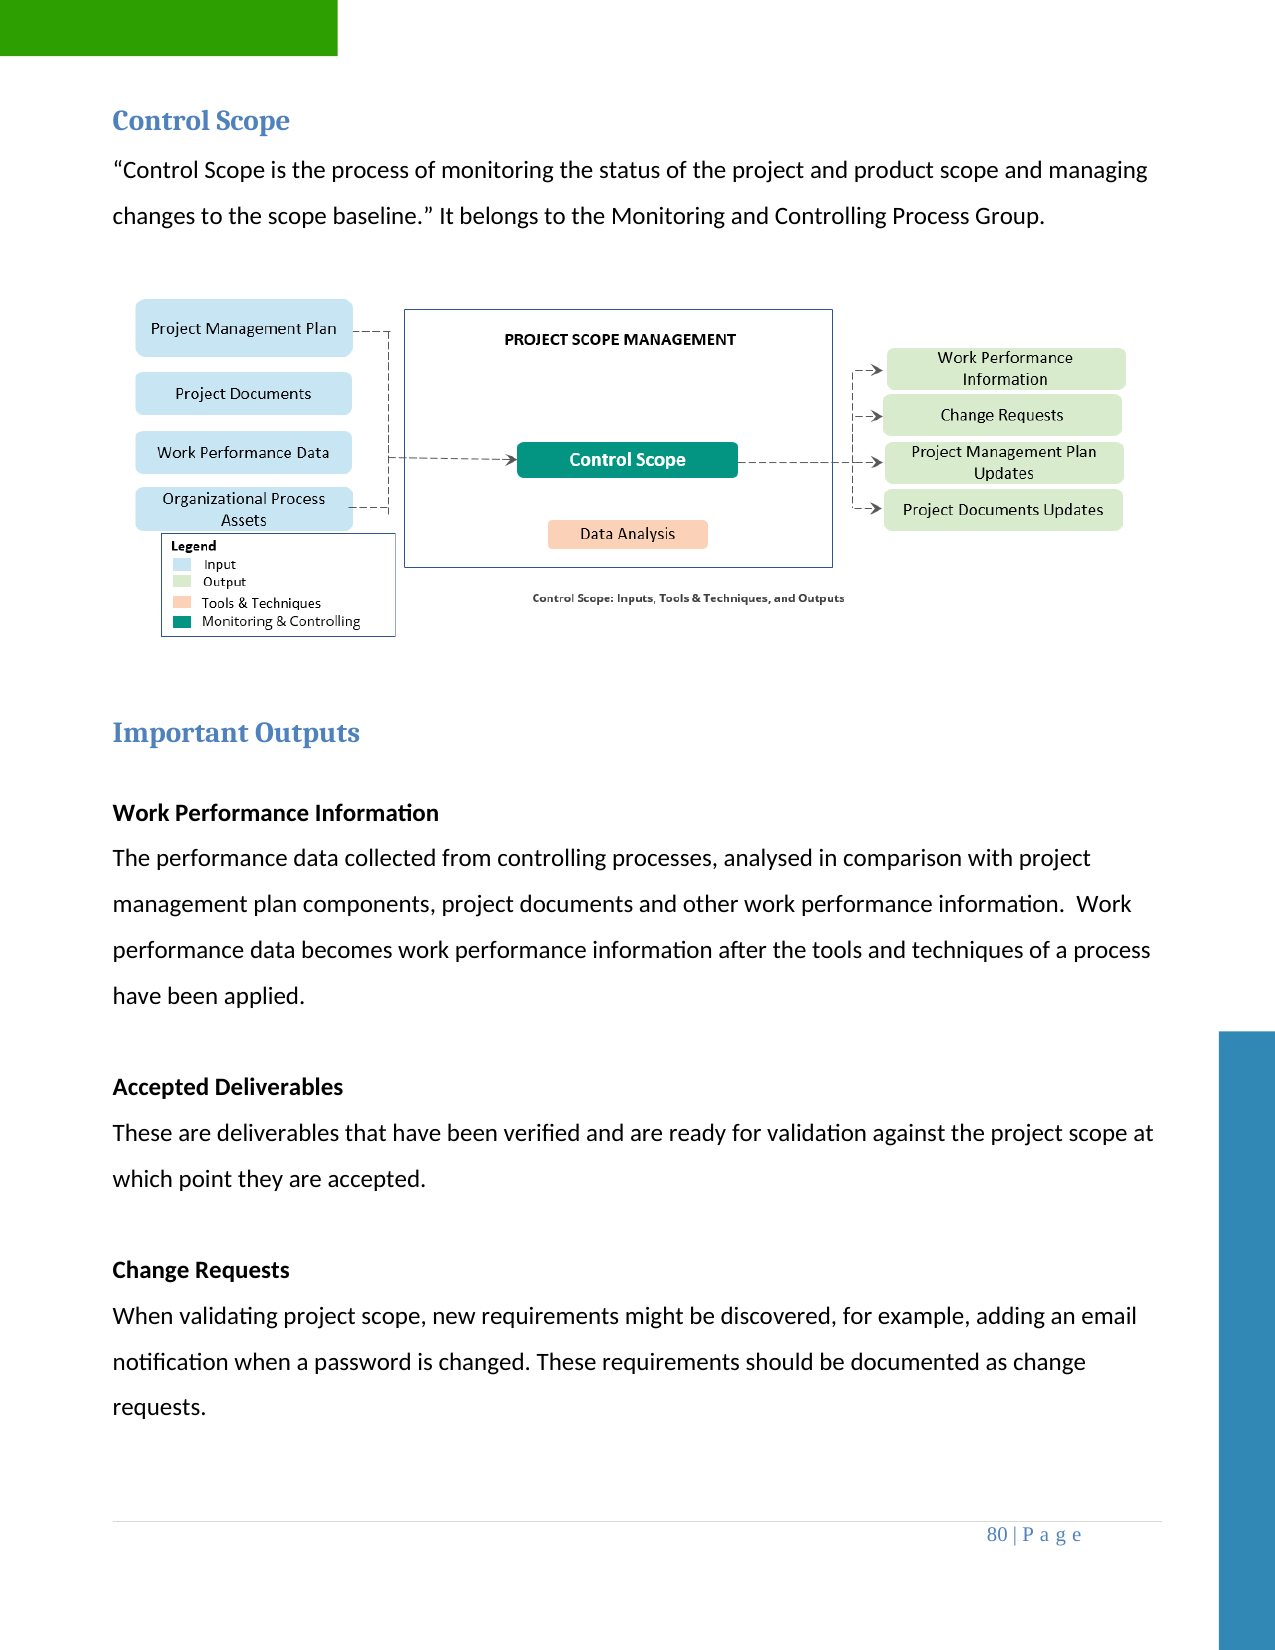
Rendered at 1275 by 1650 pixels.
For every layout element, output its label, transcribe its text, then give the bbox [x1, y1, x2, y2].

picture [112, 291, 1162, 656]
text Accepted Deliverables [112, 1071, 1162, 1102]
text The performance data collected from controlling processes, analysed in comparison with project management plan components, project documents and other work performance information. Work performance data becomes work performance information after the tools and techniques of a process have been applied. [112, 843, 1162, 1010]
text Control Scope [112, 104, 1162, 137]
text Important Outputs [112, 716, 1162, 750]
text Work Performance Information [112, 797, 1162, 827]
text These are deliverables that have been verified and are ready for validation against the project scope at which point they are accepted. [112, 1117, 1162, 1193]
text Change Requests [112, 1254, 1162, 1285]
text “Control Scope is the process of monitoring the status of the project and product scope and managing changes to the scope baseline.” It belongs to the Monitoring and Controlling Process Group. [112, 154, 1162, 230]
text When validating project scope, new requirements might be discovered, for example, adding an email notification when a password is changed. These requirements should be documented as change requests. [112, 1300, 1162, 1422]
